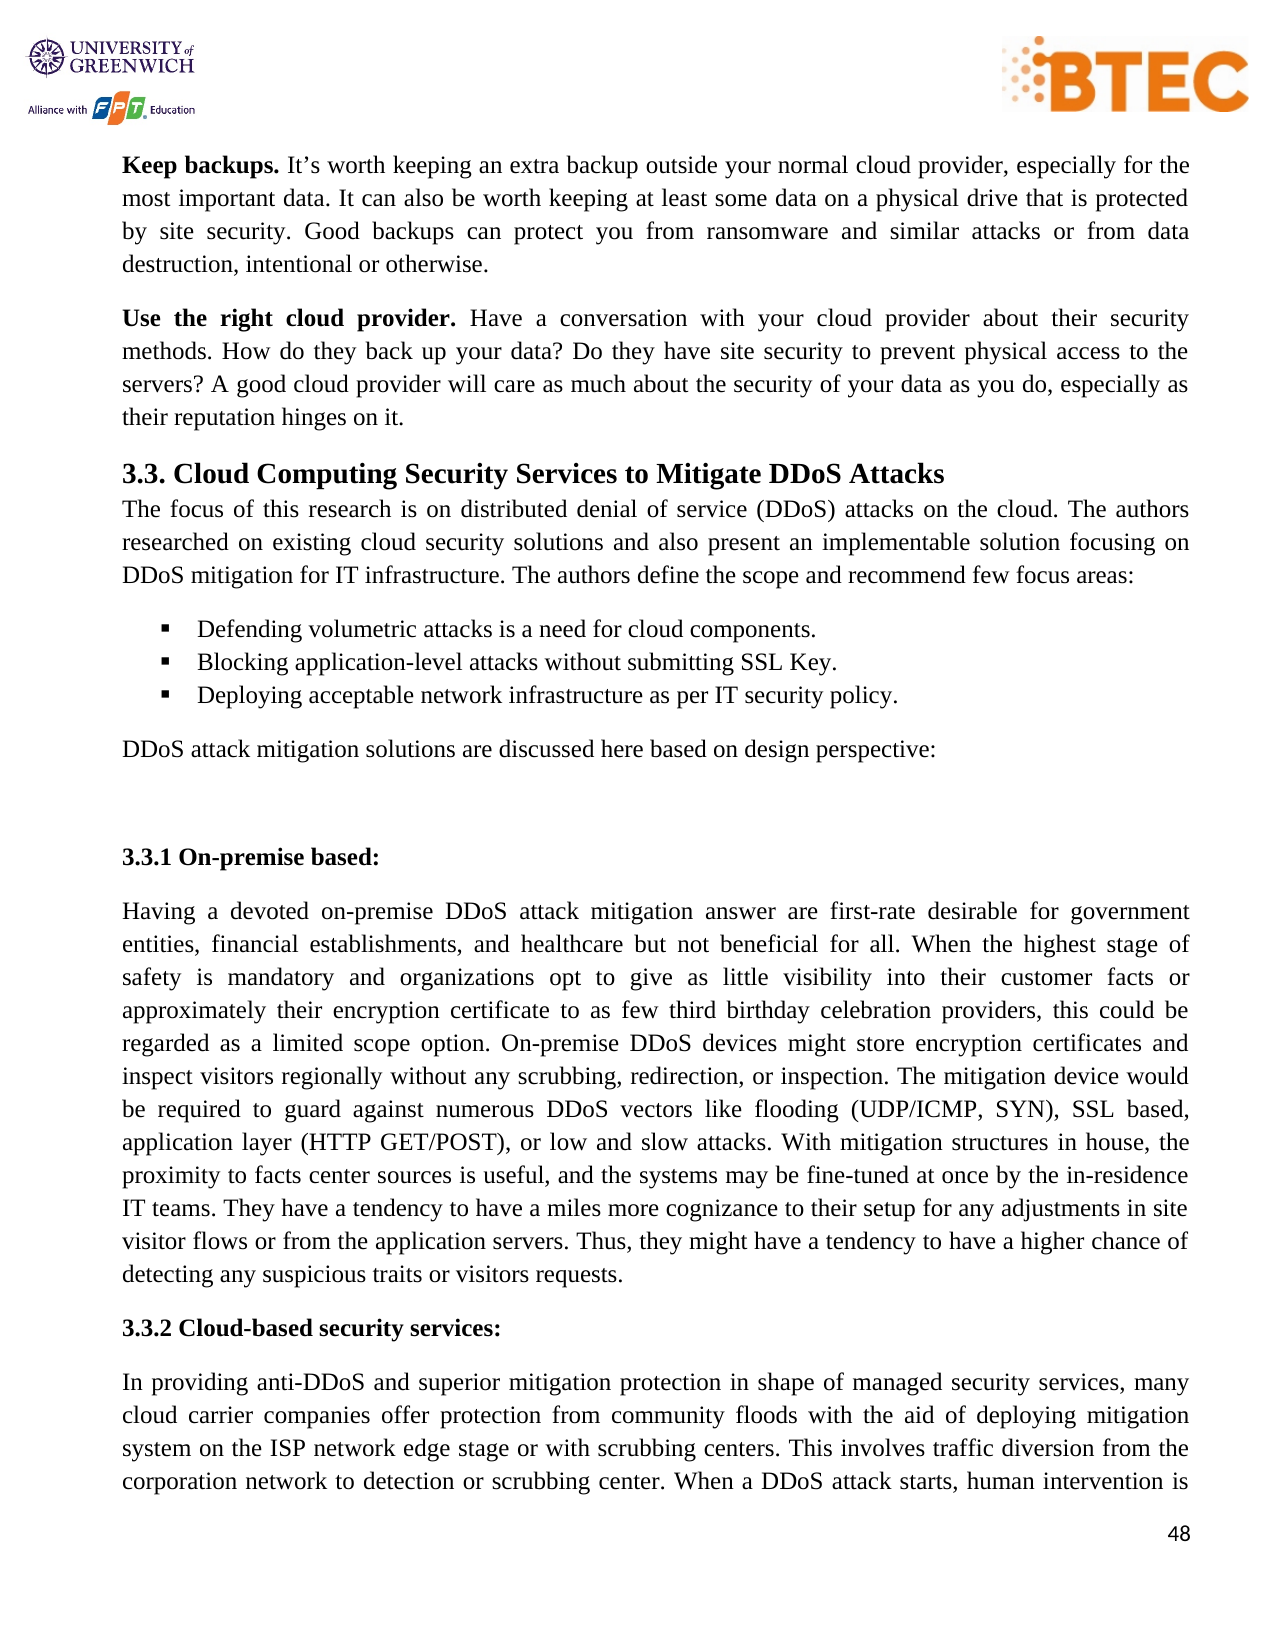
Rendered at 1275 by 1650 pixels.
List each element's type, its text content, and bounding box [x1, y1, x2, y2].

picture [14, 25, 207, 136]
text Having a devoted on-premise DDoS attack mitigation answer are first-rate desirable for government entities, financial establishments, and healthcare but not beneficial for all. When the highest stage of safety is mandatory and organizations opt to give as little visibility into their customer facts or approximately their encryption certificate to as few third birthday celebration providers, this could be regarded as a limited scope option. On-premise DDoS devices might store encryption certificates and inspect visitors regionally without any scrubbing, redirection, or inspection. The mitigation device would be required to guard against numerous DDoS vectors like flooding (UDP/ICMP, SYN), SSL based, application layer (HTTP GET/POST), or low and slow attacks. With mitigation structures in house, the proximity to facts center sources is useful, and the systems may be fine-tuned at once by the in-residence IT teams. They have a tendency to have a miles more cognizance to their setup for any adjustments in site visitor flows or from the application servers. Thus, they might have a tendency to have a higher chance of detecting any suspicious traits or visitors requests. [122, 896, 1191, 1288]
text 3.3.2 Cloud-based security services: [122, 1313, 1191, 1342]
list Blocking application-level attacks without submitting SSL Key. [159, 647, 1191, 676]
text DDoS attack mitigation solutions are discussed here based on design perspective: [122, 734, 1191, 763]
list Defending volumetric attacks is a need for cloud components. [159, 614, 1191, 643]
list Deploying acceptable network infrastructure as per IT security policy. [159, 680, 1191, 709]
text The focus of this research is on distributed denial of service (DDoS) attacks on the cloud. The authors researched on existing cloud security solutions and also present an implementable solution focusing on DDoS mitigation for IT infrastructure. The authors define the scope and recommend few focus areas: [122, 494, 1191, 589]
text 3.3.1 On-premise based: [122, 842, 1191, 871]
text Use the right cloud provider. Have a conversation with your cloud provider about their security methods. How do they back up your data? Do they have site security to prevent physical access to the servers? A good cloud provider will care as much about the security of your data as you do, especially as their reputation hinges on it. [122, 303, 1191, 431]
picture [1001, 36, 1249, 112]
subtitle 3.3. Cloud Computing Security Services to Mitigate DDoS Attacks [122, 456, 1191, 489]
text Keep backups. It’s worth keeping an extra backup outside your normal cloud provider, especially for the most important data. It can also be worth keeping at least some data on a physical drive that is protected by site security. Good backups can protect you from ransomware and similar attacks or from data destruction, intentional or otherwise. [122, 150, 1191, 278]
